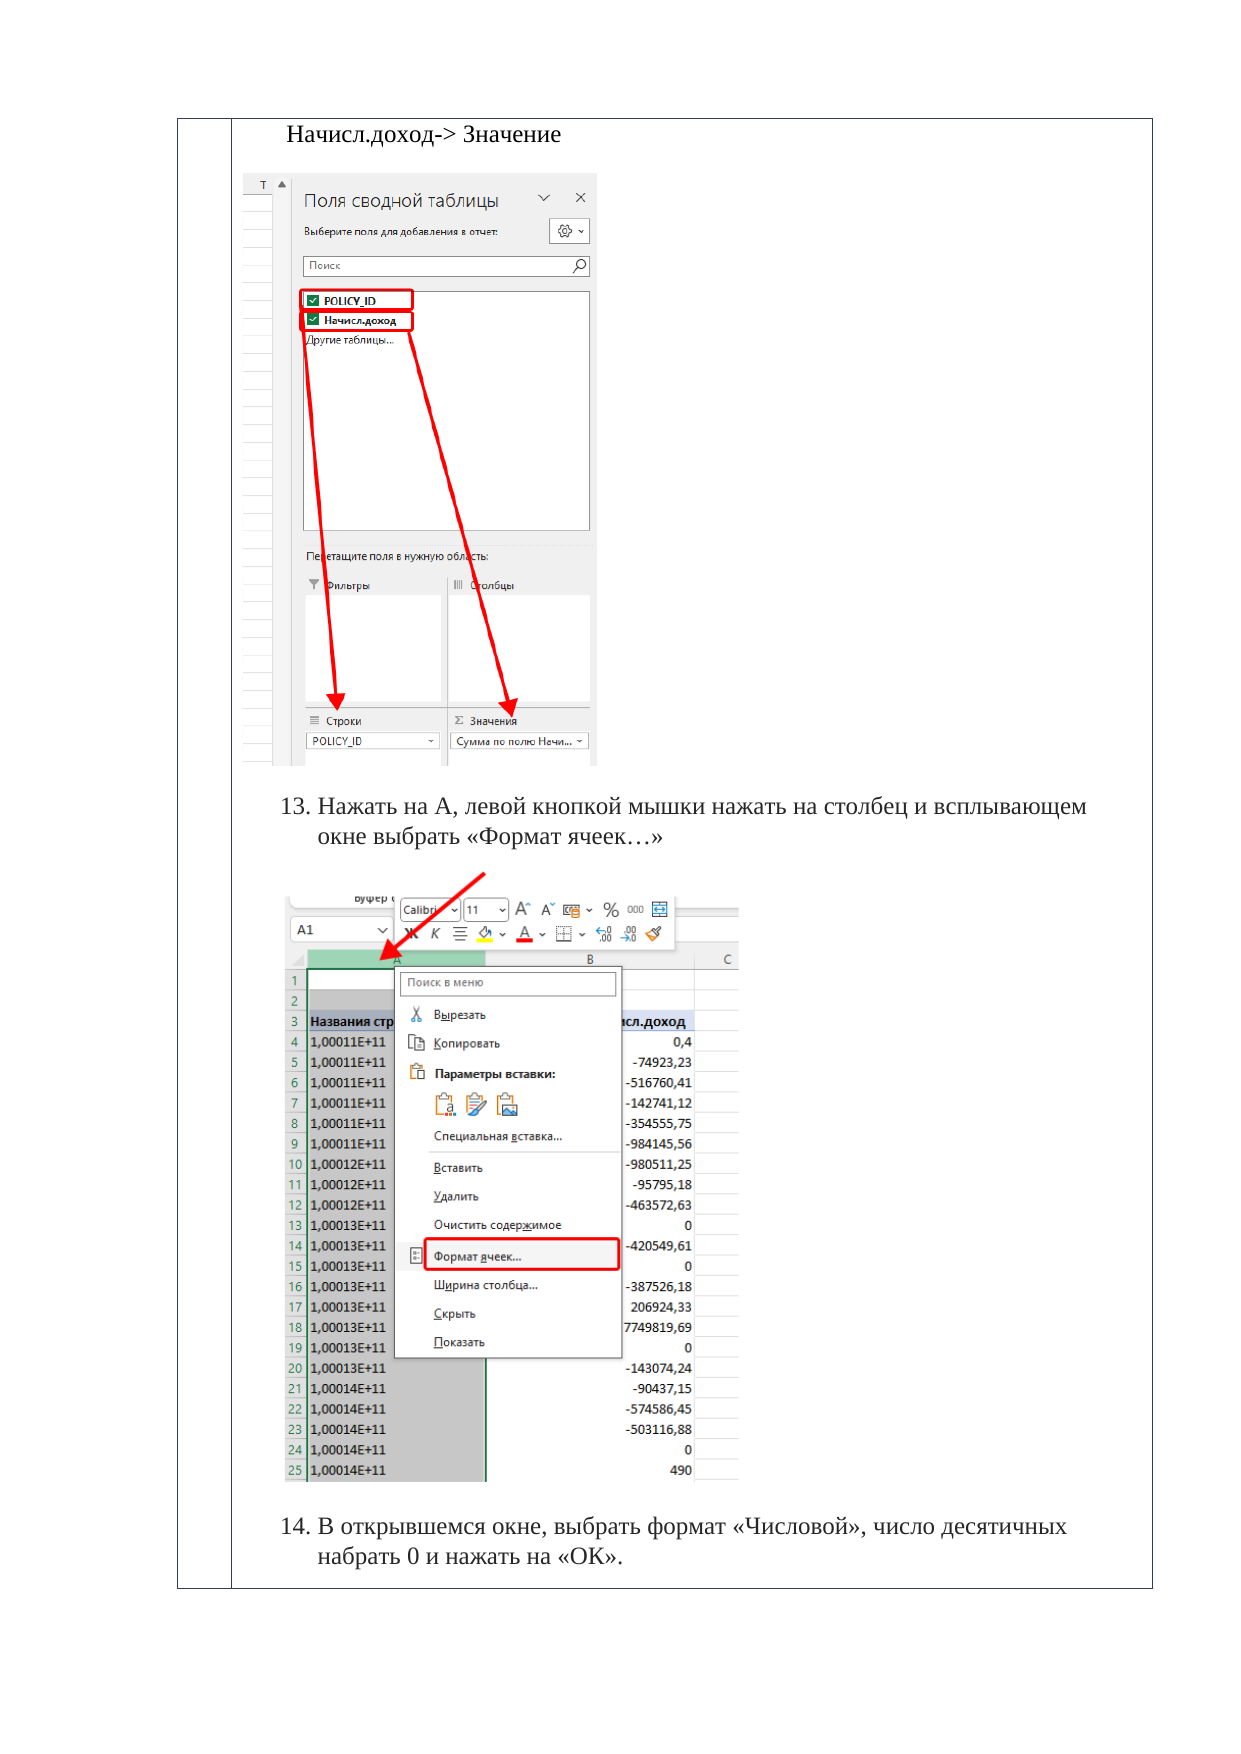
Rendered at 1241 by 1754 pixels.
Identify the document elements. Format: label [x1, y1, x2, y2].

table_cell [232, 119, 1152, 1588]
picture [242, 868, 805, 1486]
picture [242, 173, 598, 766]
table_cell [178, 119, 231, 1588]
